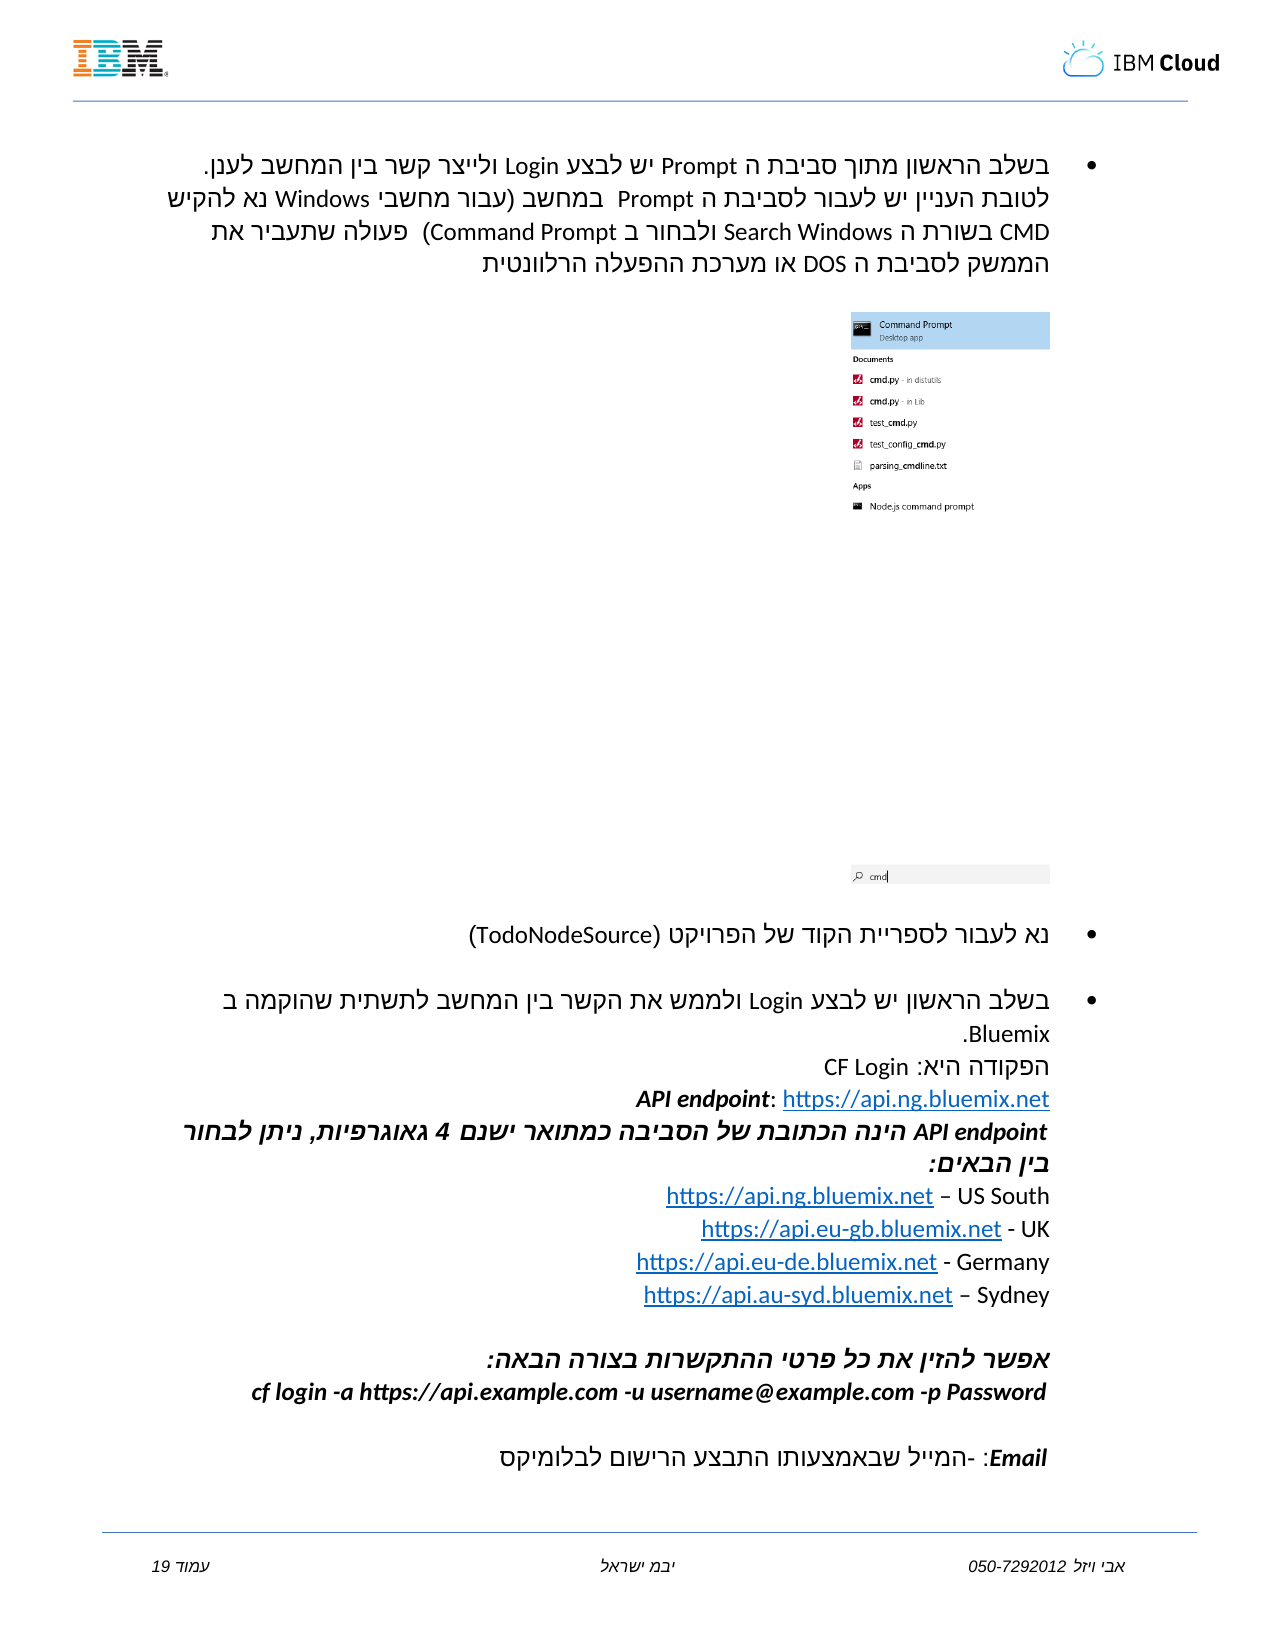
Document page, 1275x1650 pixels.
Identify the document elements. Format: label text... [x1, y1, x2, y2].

picture [851, 312, 1050, 884]
list cf login -a https://api.example.com -u username@example.com -p Password [150, 1376, 1050, 1406]
list Email: -המייל שבאמצעותו התבצע הרישום לבלומיקס [150, 1442, 1050, 1472]
list אפשר להזין את כל פרטי ההתקשרות בצורה הבאה: [150, 1345, 1050, 1374]
picture [1052, 35, 1226, 82]
list API endpoint: https://api.ng.bluemix.net [150, 1083, 1050, 1114]
list API endpoint הינה הכתובת של הסביבה כמתואר ישנם 4 גאוגרפיות, ניתן לבחור בין הבאים: [150, 1116, 1050, 1178]
list https://api.eu-de.bluemix.net - Germany [150, 1246, 1050, 1277]
list בשלב הראשון מתוך סביבת ה Prompt יש לבצע Login ולייצר קשר בין המחשב לענן. לטובת העניין יש לעבור לסביבת ה Prompt במחשב (עבור מחשבי Windows נא להקיש CMD בשורת ה Search Windows ולבחור ב Command Prompt) פעולה שתעביר את הממשק לסביבת ה DOS או מערכת ההפעלה הרלוונטית [150, 150, 1087, 279]
picture [72, 38, 169, 77]
list https://api.eu-gb.bluemix.net - UK [150, 1213, 1050, 1244]
list בשלב הראשון יש לבצע Login ולממש את הקשר בין המחשב לתשתית שהוקמה ב Bluemix. הפקודה היא: CF Login [150, 985, 1087, 1081]
list https://api.ng.bluemix.net – US South [150, 1180, 1050, 1211]
list נא לעבור לספריית הקוד של הפרויקט (TodoNodeSource) [150, 919, 1087, 949]
list https://api.au-syd.bluemix.net – Sydney [150, 1279, 1050, 1309]
